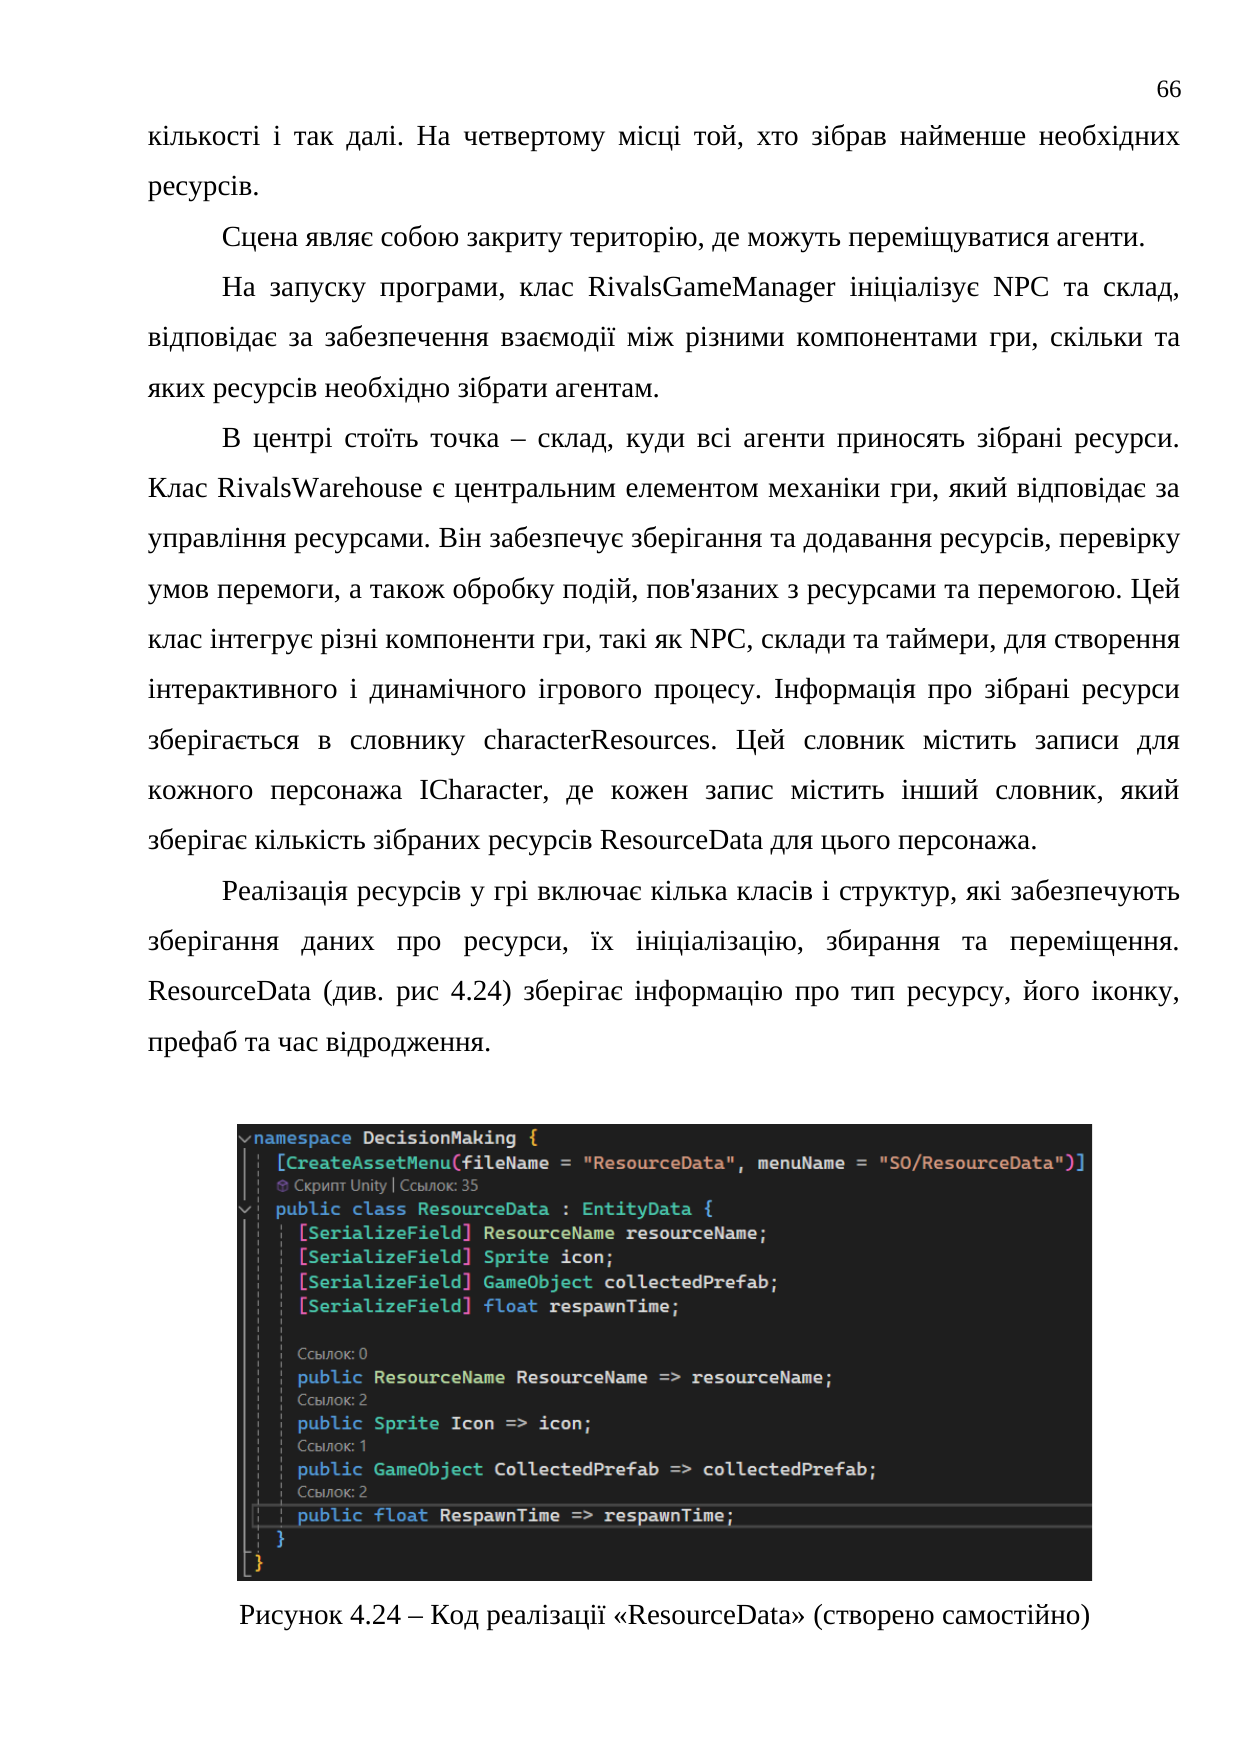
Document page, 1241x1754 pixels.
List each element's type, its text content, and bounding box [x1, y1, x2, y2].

text Рисунок 4.24 – Код реалізації «ResourceData» (створено самостійно) [148, 1597, 1181, 1631]
text Сцена являє собою закриту територію, де можуть переміщуватися агенти. [148, 219, 1181, 252]
text В центрі стоїть точка – склад, куди всі агенти приносять зібрані ресурси. Клас RivalsWarehouse є центральним елементом механіки гри, який відповідає за управління ресурсами. Він забезпечує зберігання та додавання ресурсів, перевірку умов перемоги, а також обробку подій, пов'язаних з ресурсами та перемогою. Цей клас інтегрує різні компоненти гри, такі як NPC, склади та таймери, для створення інтерактивного і динамічного ігрового процесу. Інформація про зібрані ресурси зберігається в словнику characterResources. Цей словник містить записи для кожного персонажа ICharacter, де кожен запис містить інший словник, який зберігає кількість зібраних ресурсів ResourceData для цього персонажа. [148, 420, 1181, 856]
text На запуску програми, клас RivalsGameManager ініціалізує NPC та склад, відповідає за забезпечення взаємодії між різними компонентами гри, скільки та яких ресурсів необхідно зібрати агентам. [148, 269, 1181, 403]
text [148, 118, 1181, 202]
picture [237, 1124, 1093, 1581]
text Реалізація ресурсів у грі включає кілька класів і структур, які забезпечують зберігання даних про ресурси, їх ініціалізацію, збирання та переміщення. ResourceData (див. рис 4.24) зберігає інформацію про тип ресурсу, його іконку, префаб та час відродження. [148, 873, 1181, 1057]
